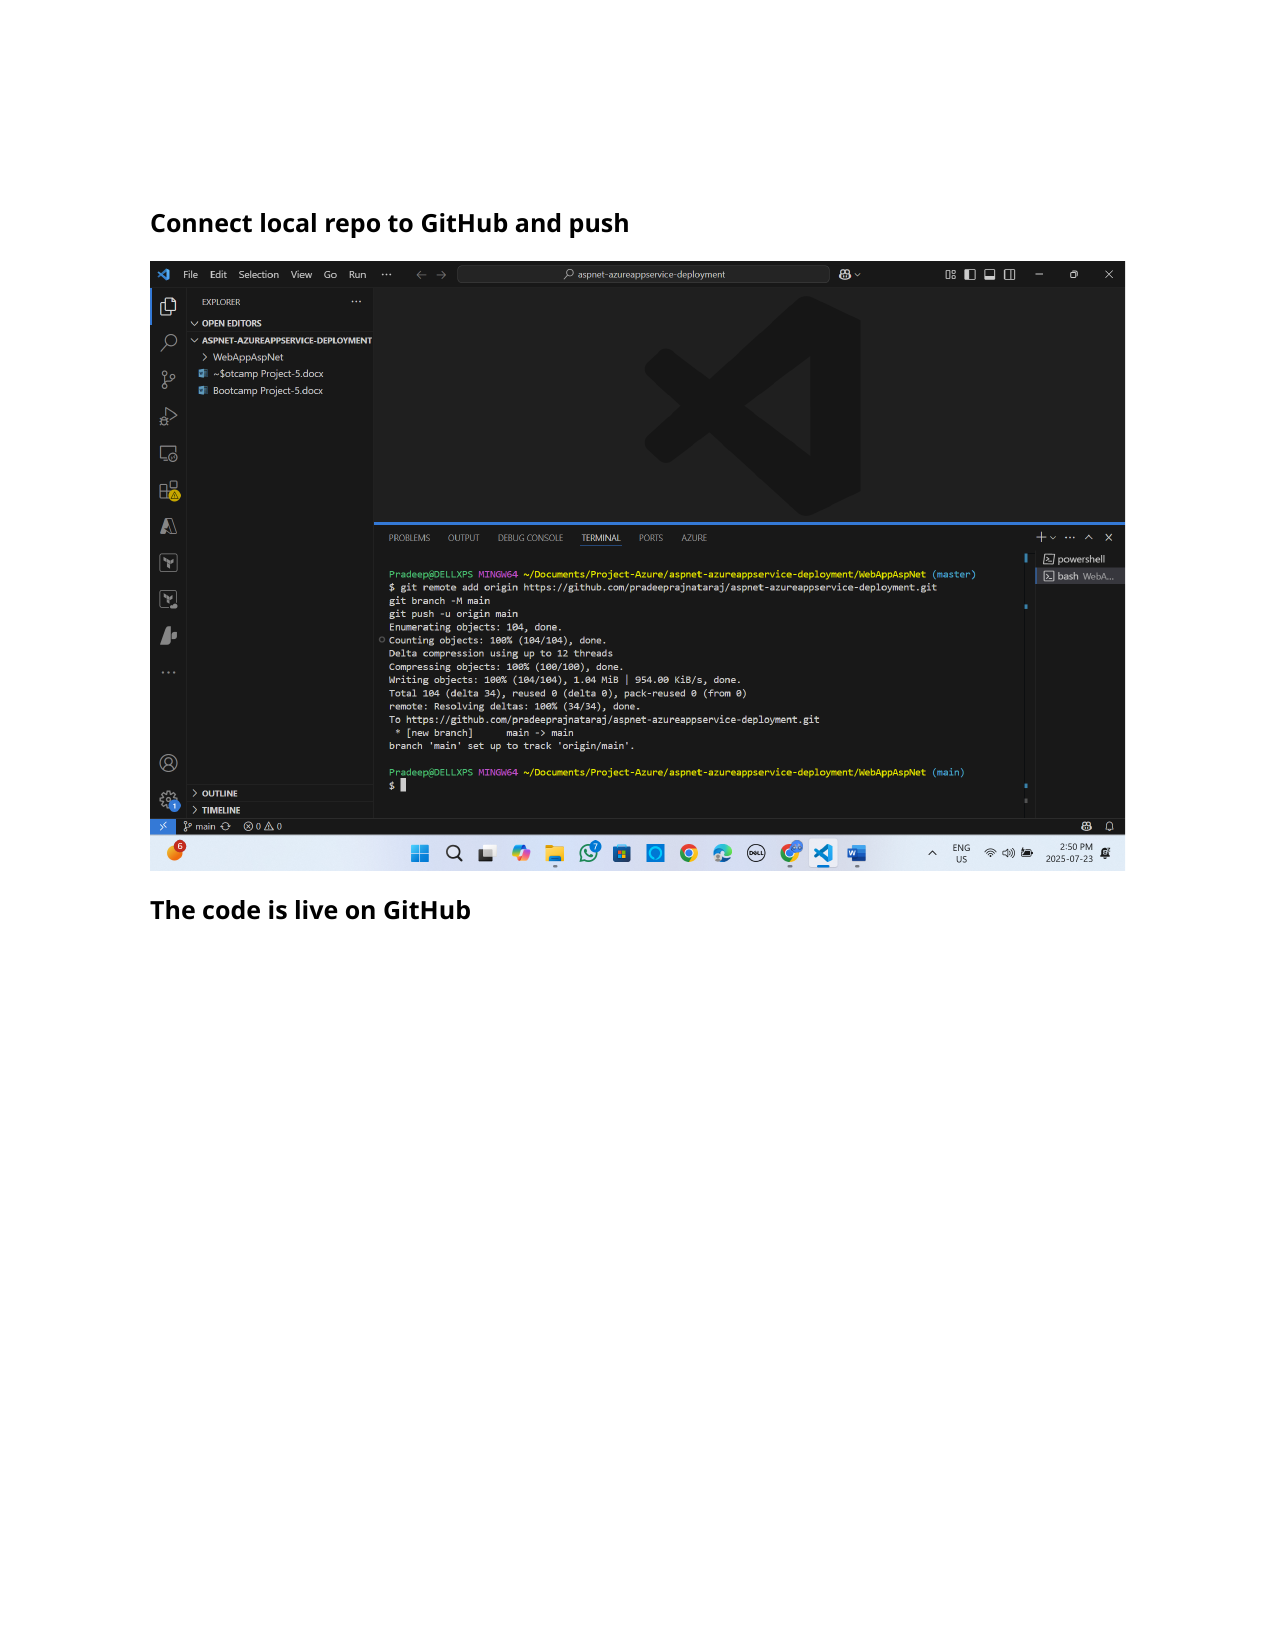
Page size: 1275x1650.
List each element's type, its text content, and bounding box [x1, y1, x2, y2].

picture [150, 261, 1125, 871]
text Connect local repo to GitHub and push [150, 206, 1125, 240]
text The code is live on GitHub [150, 893, 1125, 927]
